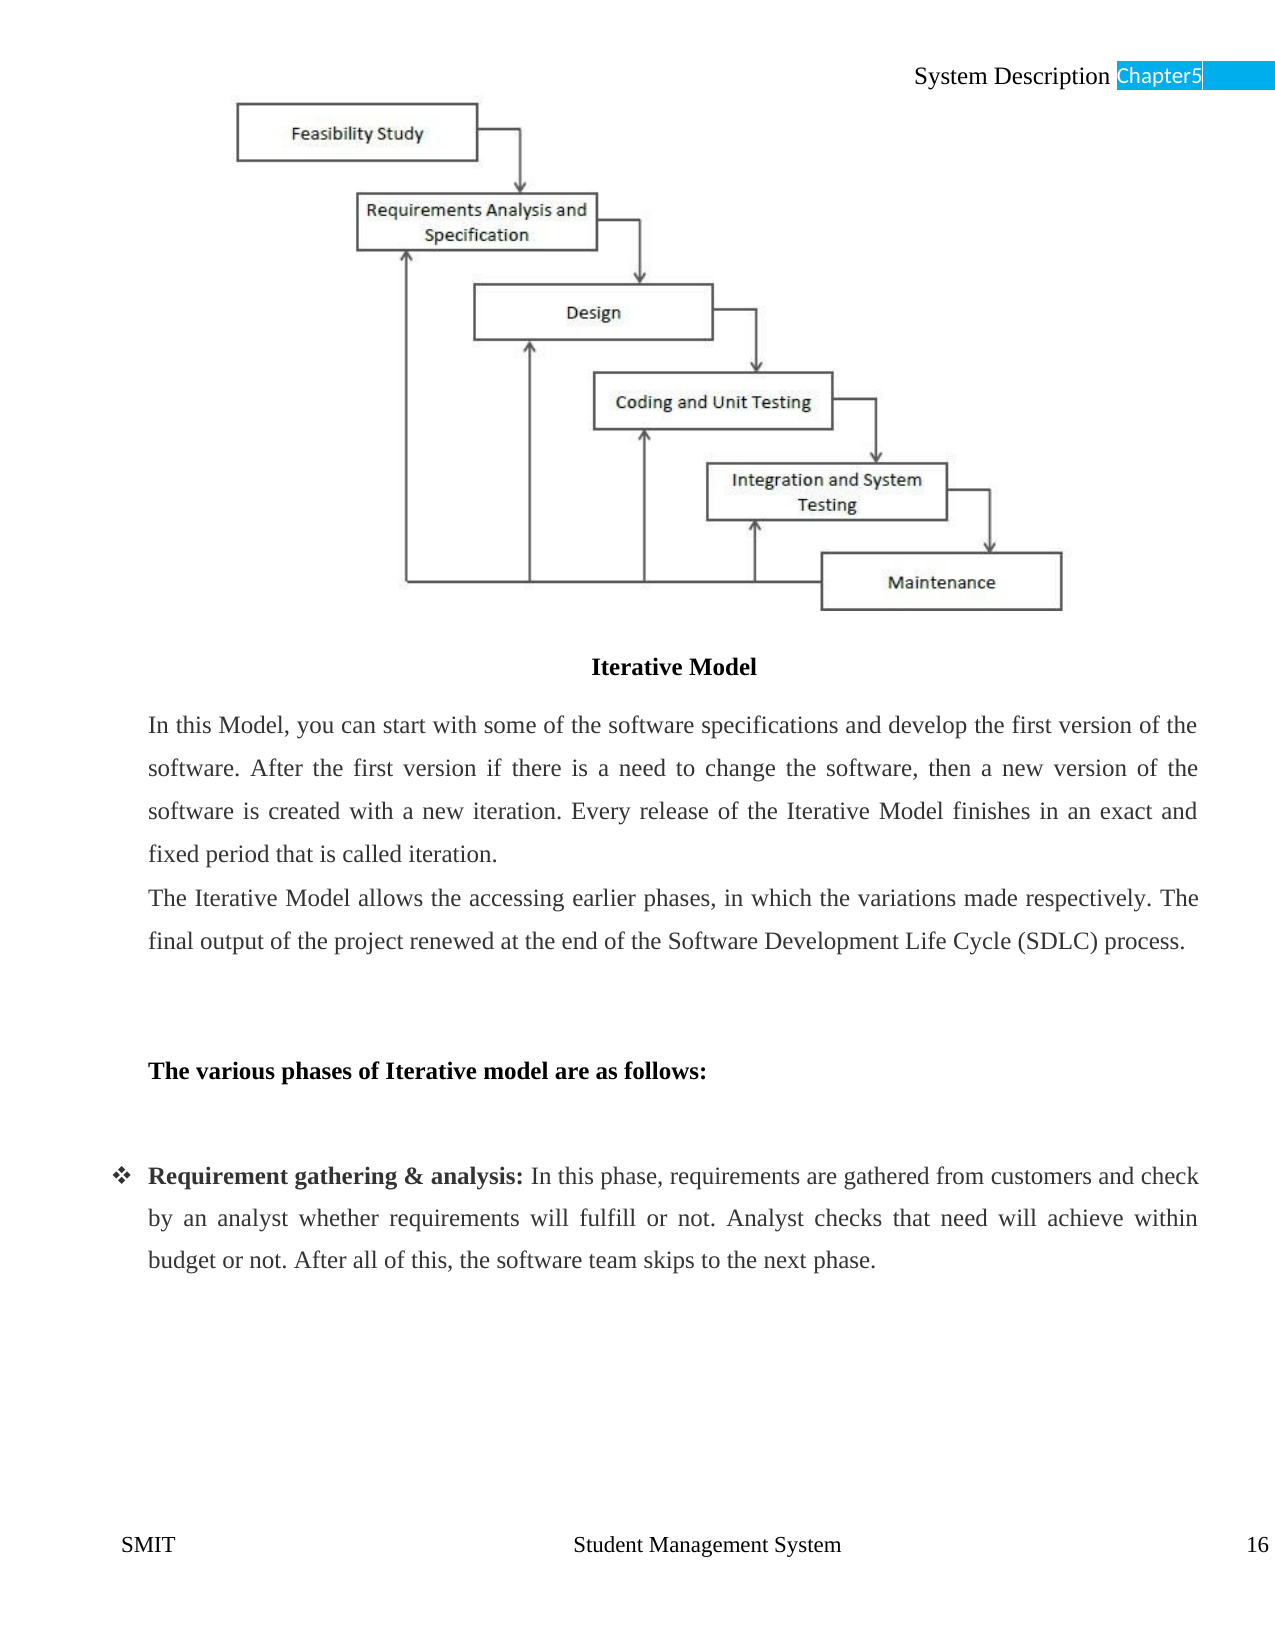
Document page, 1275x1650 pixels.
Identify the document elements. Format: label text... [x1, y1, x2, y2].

picture [230, 95, 1072, 611]
text In this Model, you can start with some of the software specifications and develop the first version of the software. After the first version if there is a need to change the software, then a new version of the software is created with a new iteration. Every release of the Iterative Model finishes in an exact and fixed period that is called iteration. [148, 710, 1200, 868]
list Requirement gathering & analysis: In this phase, requirements are gathered from customers and check by an analyst whether requirements will fulfill or not. Analyst checks that need will achieve within budget or not. After all of this, the software team skips to the next phase. [110, 1161, 1200, 1274]
text The Iterative Model allows the accessing earlier phases, in which the variations made respectively. The final output of the project renewed at the end of the Software Development Life Cycle (SDLC) process. [148, 883, 1200, 954]
subtitle Iterative Model [148, 652, 1200, 681]
subtitle The various phases of Iterative model are as follows: [148, 1056, 1200, 1085]
